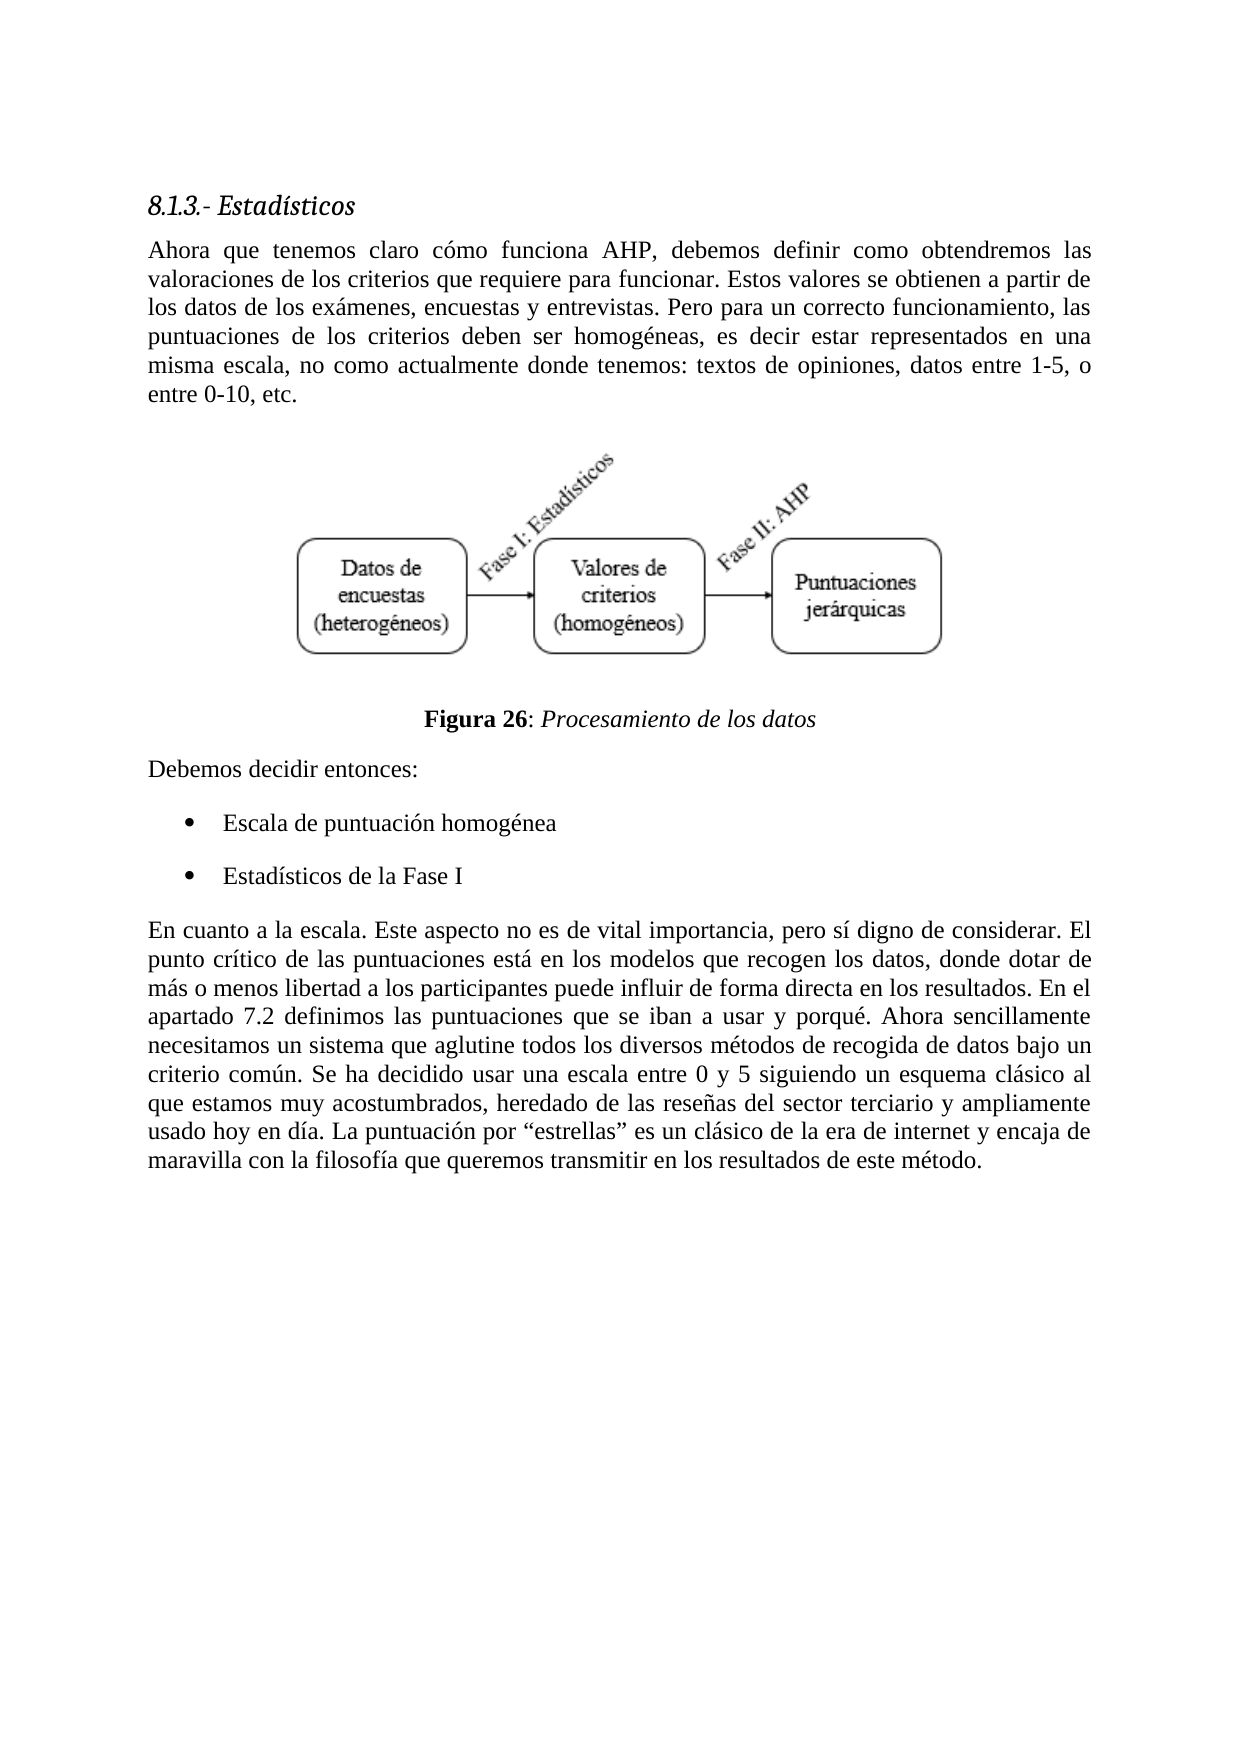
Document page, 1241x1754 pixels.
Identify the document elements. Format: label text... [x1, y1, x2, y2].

text Ahora que tenemos claro cómo funciona AHP, debemos definir como obtendremos las valoraciones de los criterios que requiere para funcionar. Estos valores se obtienen a partir de los datos de los exámenes, encuestas y entrevistas. Pero para un correcto funcionamiento, las puntuaciones de los criterios deben ser homogéneas, es decir estar representados en una misma escala, no como actualmente donde tenemos: textos de opiniones, datos entre 1-5, o entre 0-10, etc. [148, 235, 1092, 407]
text Debemos decidir entonces: [148, 754, 1092, 783]
list Escala de puntuación homogénea [185, 808, 1092, 836]
list Estadísticos de la Fase I [185, 861, 1092, 890]
text En cuanto a la escala. Este aspecto no es de vital importancia, pero sí digno de considerar. El punto crítico de las puntuaciones está en los modelos que recogen los datos, donde dotar de más o menos libertad a los participantes puede influir de forma directa en los resultados. En el apartado 7.2 definimos las puntuaciones que se iban a usar y porqué. Ahora sencillamente necesitamos un sistema que aglutine todos los diversos métodos de recogida de datos bajo un criterio común. Se ha decidido usar una escala entre 0 y 5 siguiendo un esquema clásico al que estamos muy acostumbrados, heredado de las reseñas del sector terciario y ampliamente usado hoy en día. La puntuación por “estrellas” es un clásico de la era de internet y encaja de maravilla con la filosofía que queremos transmitir en los resultados de este método. [148, 915, 1092, 1174]
picture [291, 420, 949, 692]
subtitle 8.1.3.- Estadísticos [148, 189, 1092, 222]
text Figura 26: Procesamiento de los datos [148, 704, 1092, 733]
